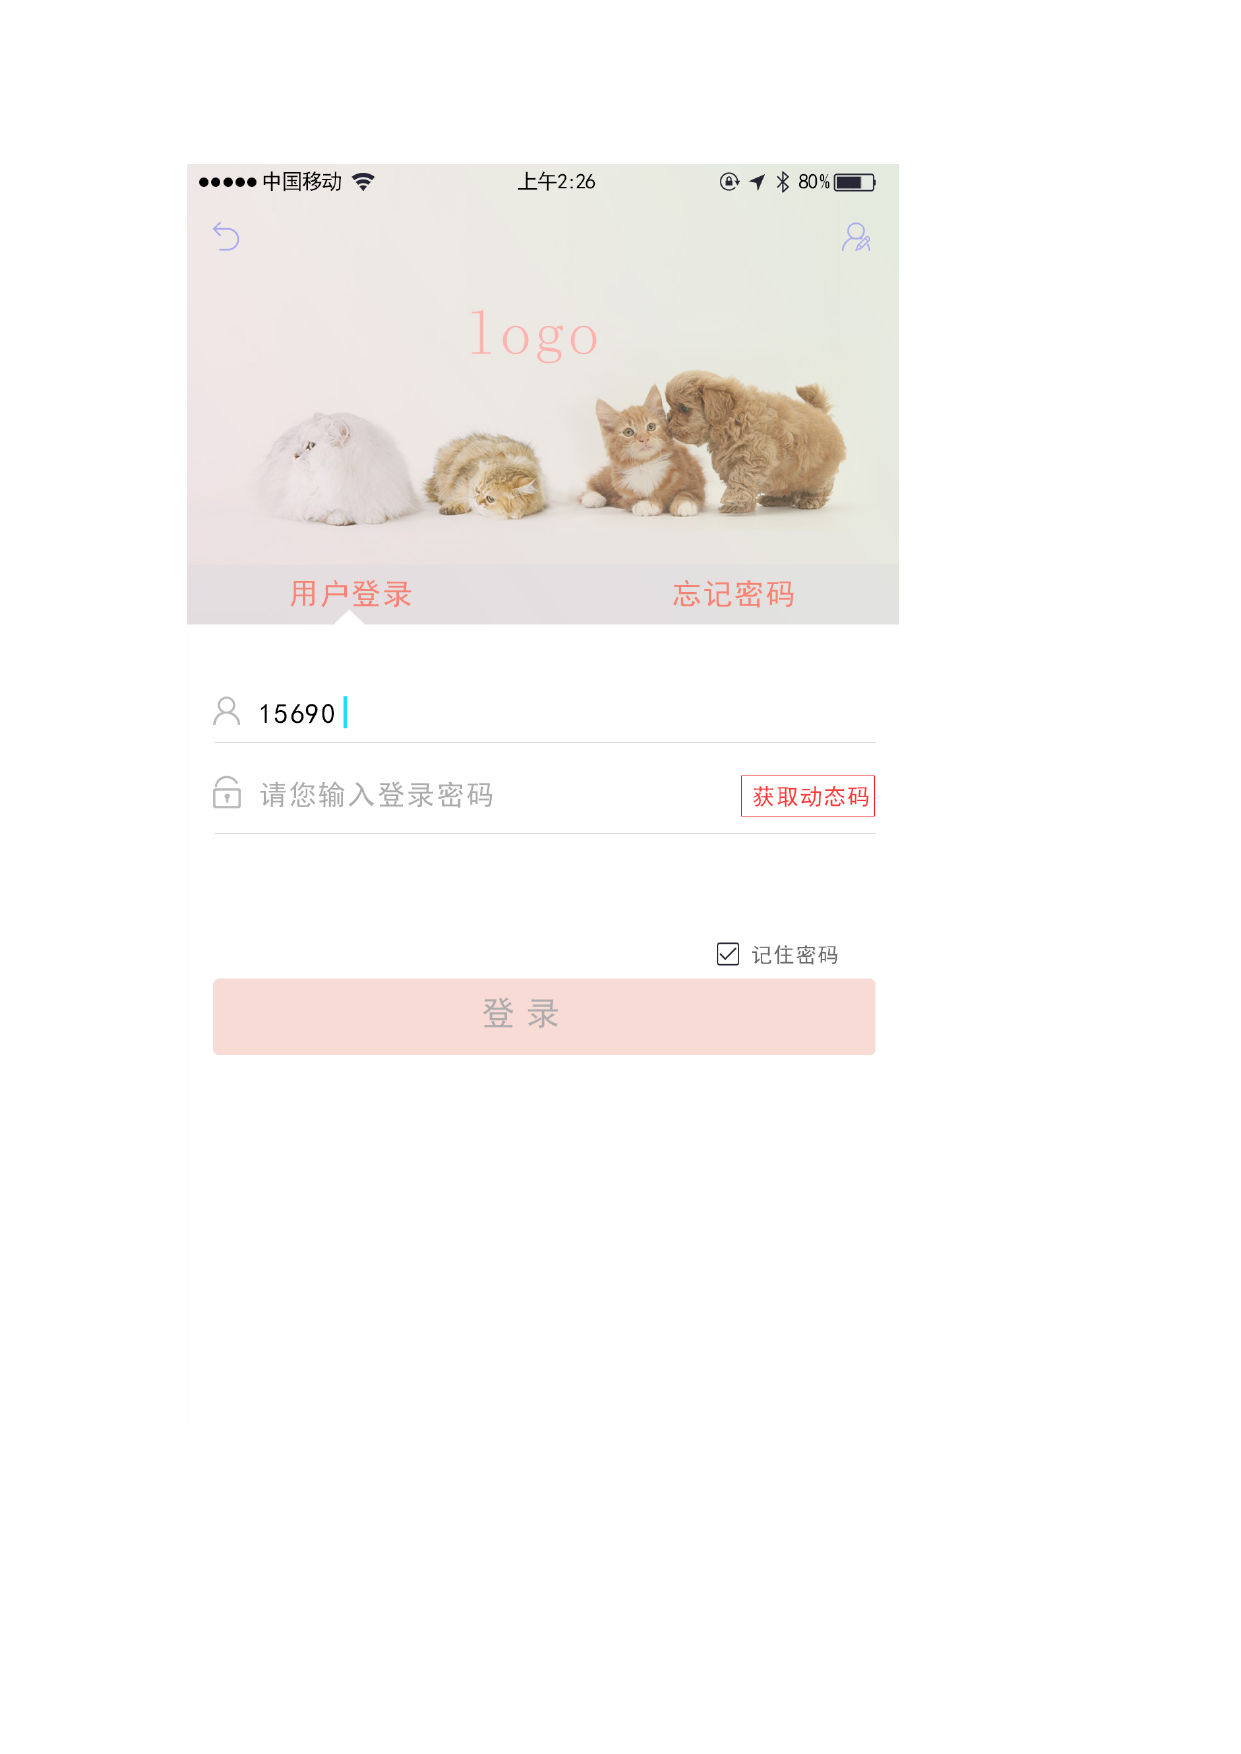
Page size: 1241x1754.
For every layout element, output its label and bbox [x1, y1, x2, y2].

picture [187, 164, 899, 1430]
